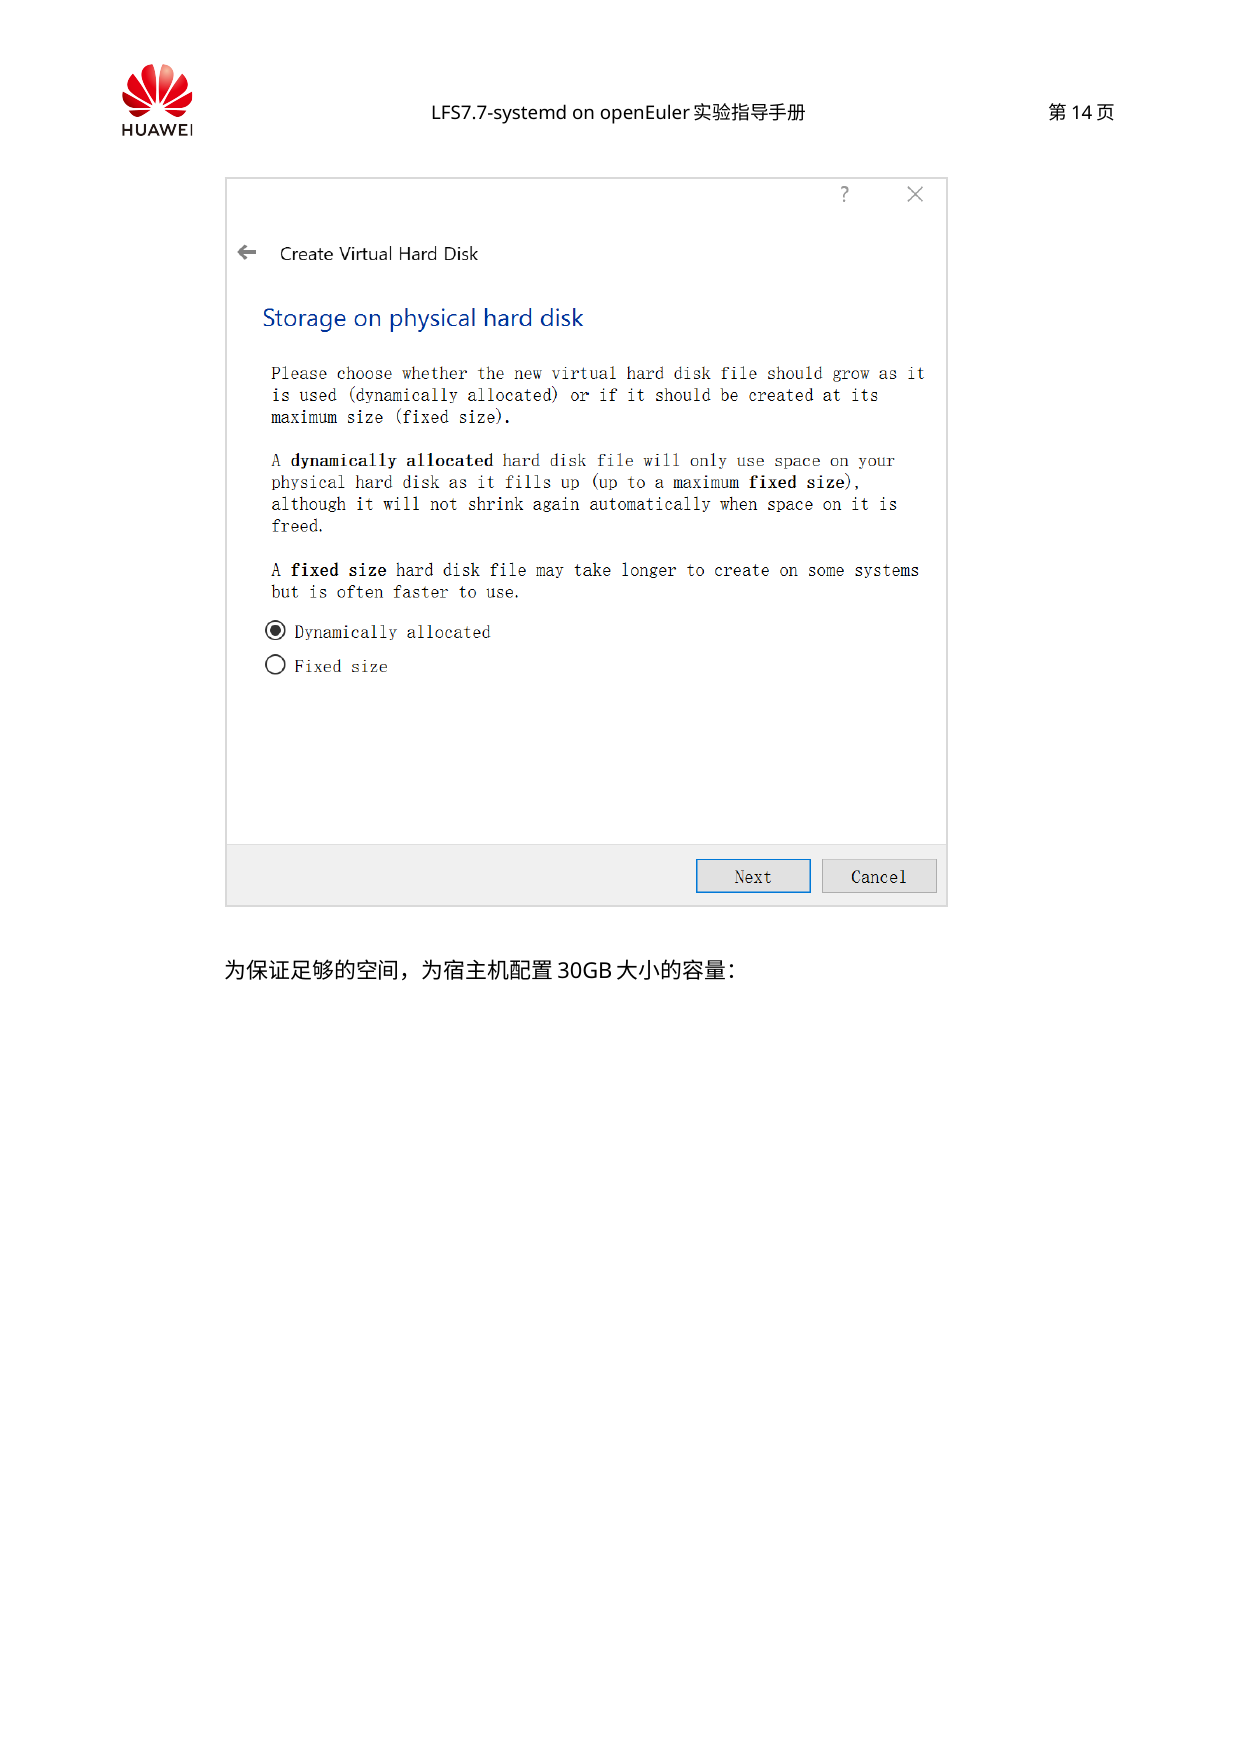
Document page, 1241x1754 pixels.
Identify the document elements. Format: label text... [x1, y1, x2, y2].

text 为保证足够的空间，为宿主机配置30GB大小的容量： [224, 953, 1122, 985]
picture [122, 64, 193, 136]
picture [227, 179, 946, 905]
